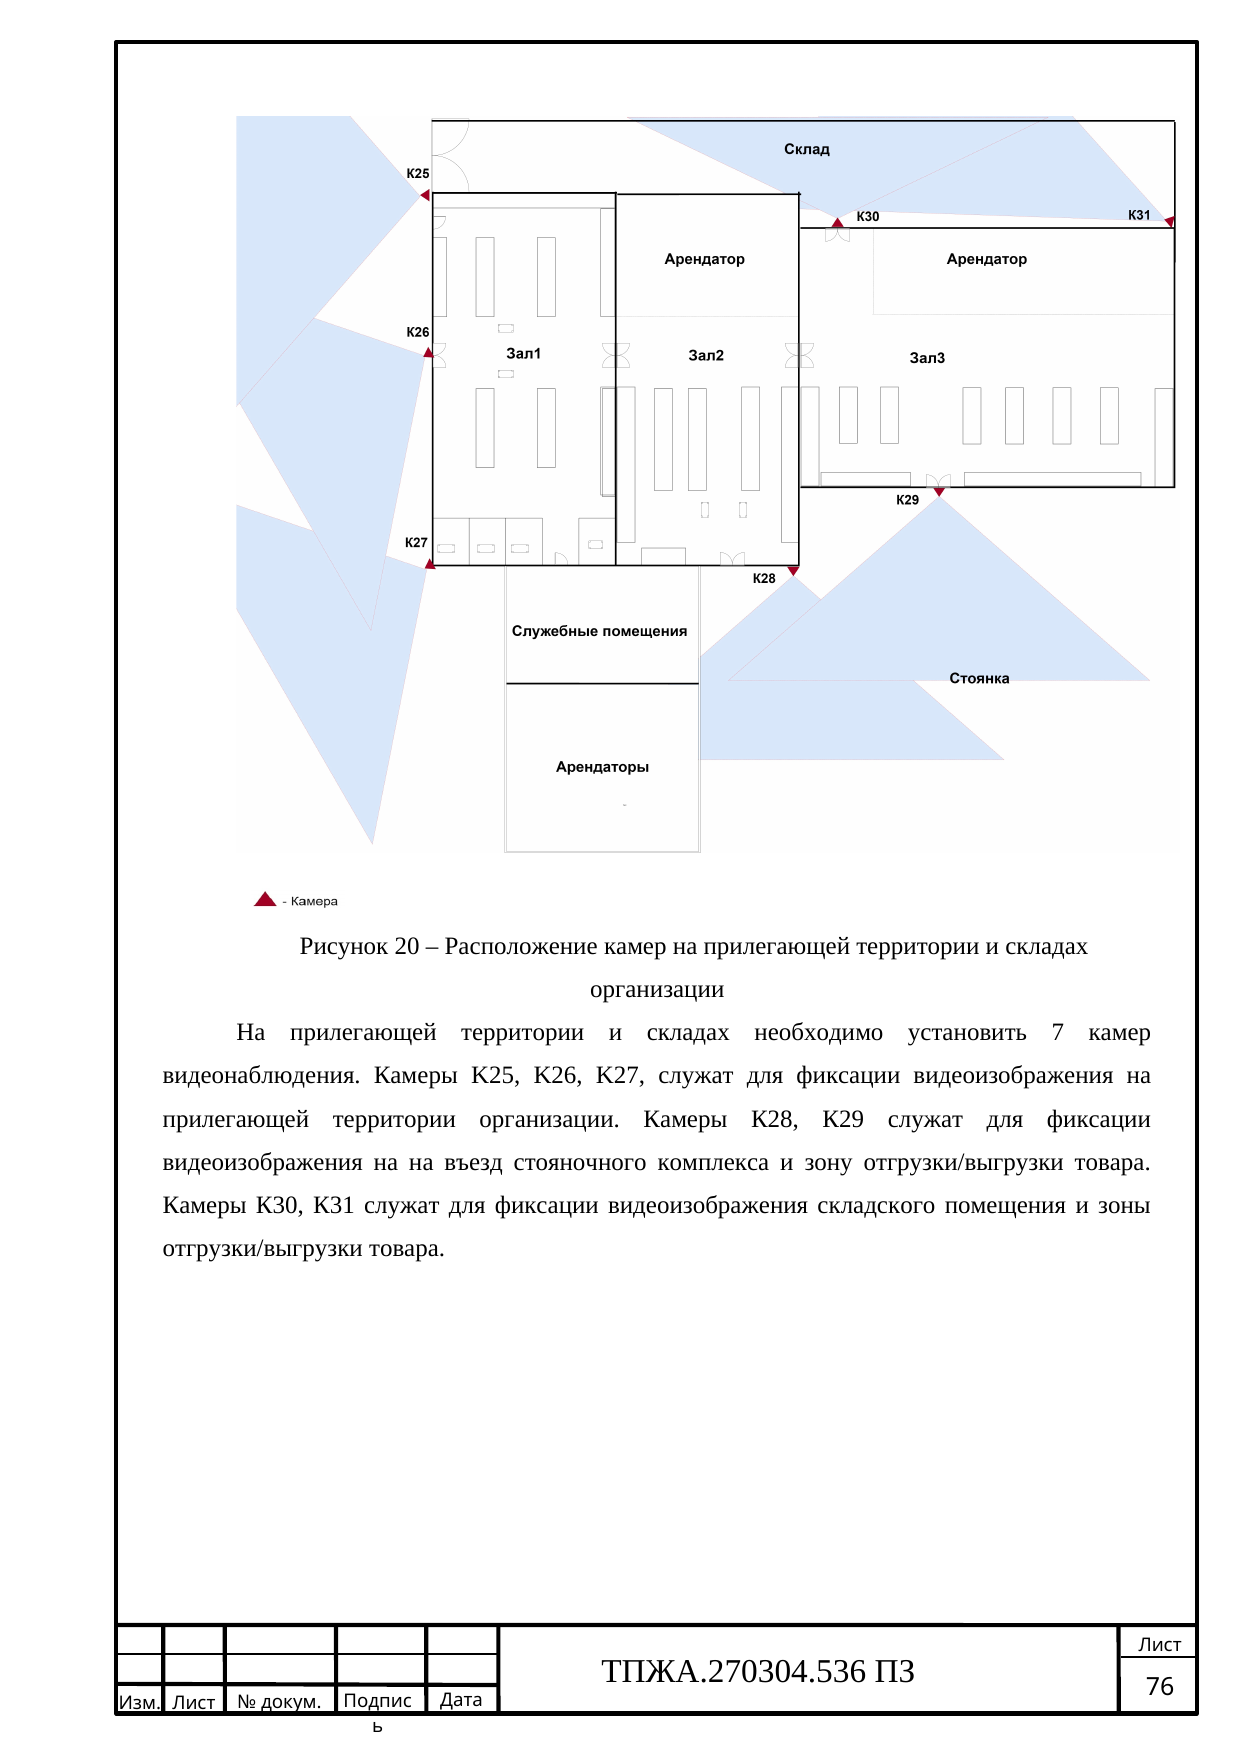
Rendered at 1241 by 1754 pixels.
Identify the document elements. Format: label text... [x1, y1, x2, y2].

text На прилегающей территории и складах необходимо установить 7 камер видеонаблюдения. Камеры K25, K26, K27, служат для фиксации видеоизображения на прилегающей территории организации. Камеры К28, К29 служат для фиксации видеоизображения на на въезд стояночного комплекса и зону отгрузки/выгрузки товара. Камеры К30, К31 служат для фиксации видеоизображения складского помещения и зоны отгрузки/выгрузки товара. [162, 1017, 1152, 1262]
picture [251, 888, 345, 909]
picture [236, 116, 1180, 853]
text Рисунок 20 – Расположение камер на прилегающей территории и складах организации [162, 931, 1152, 1003]
